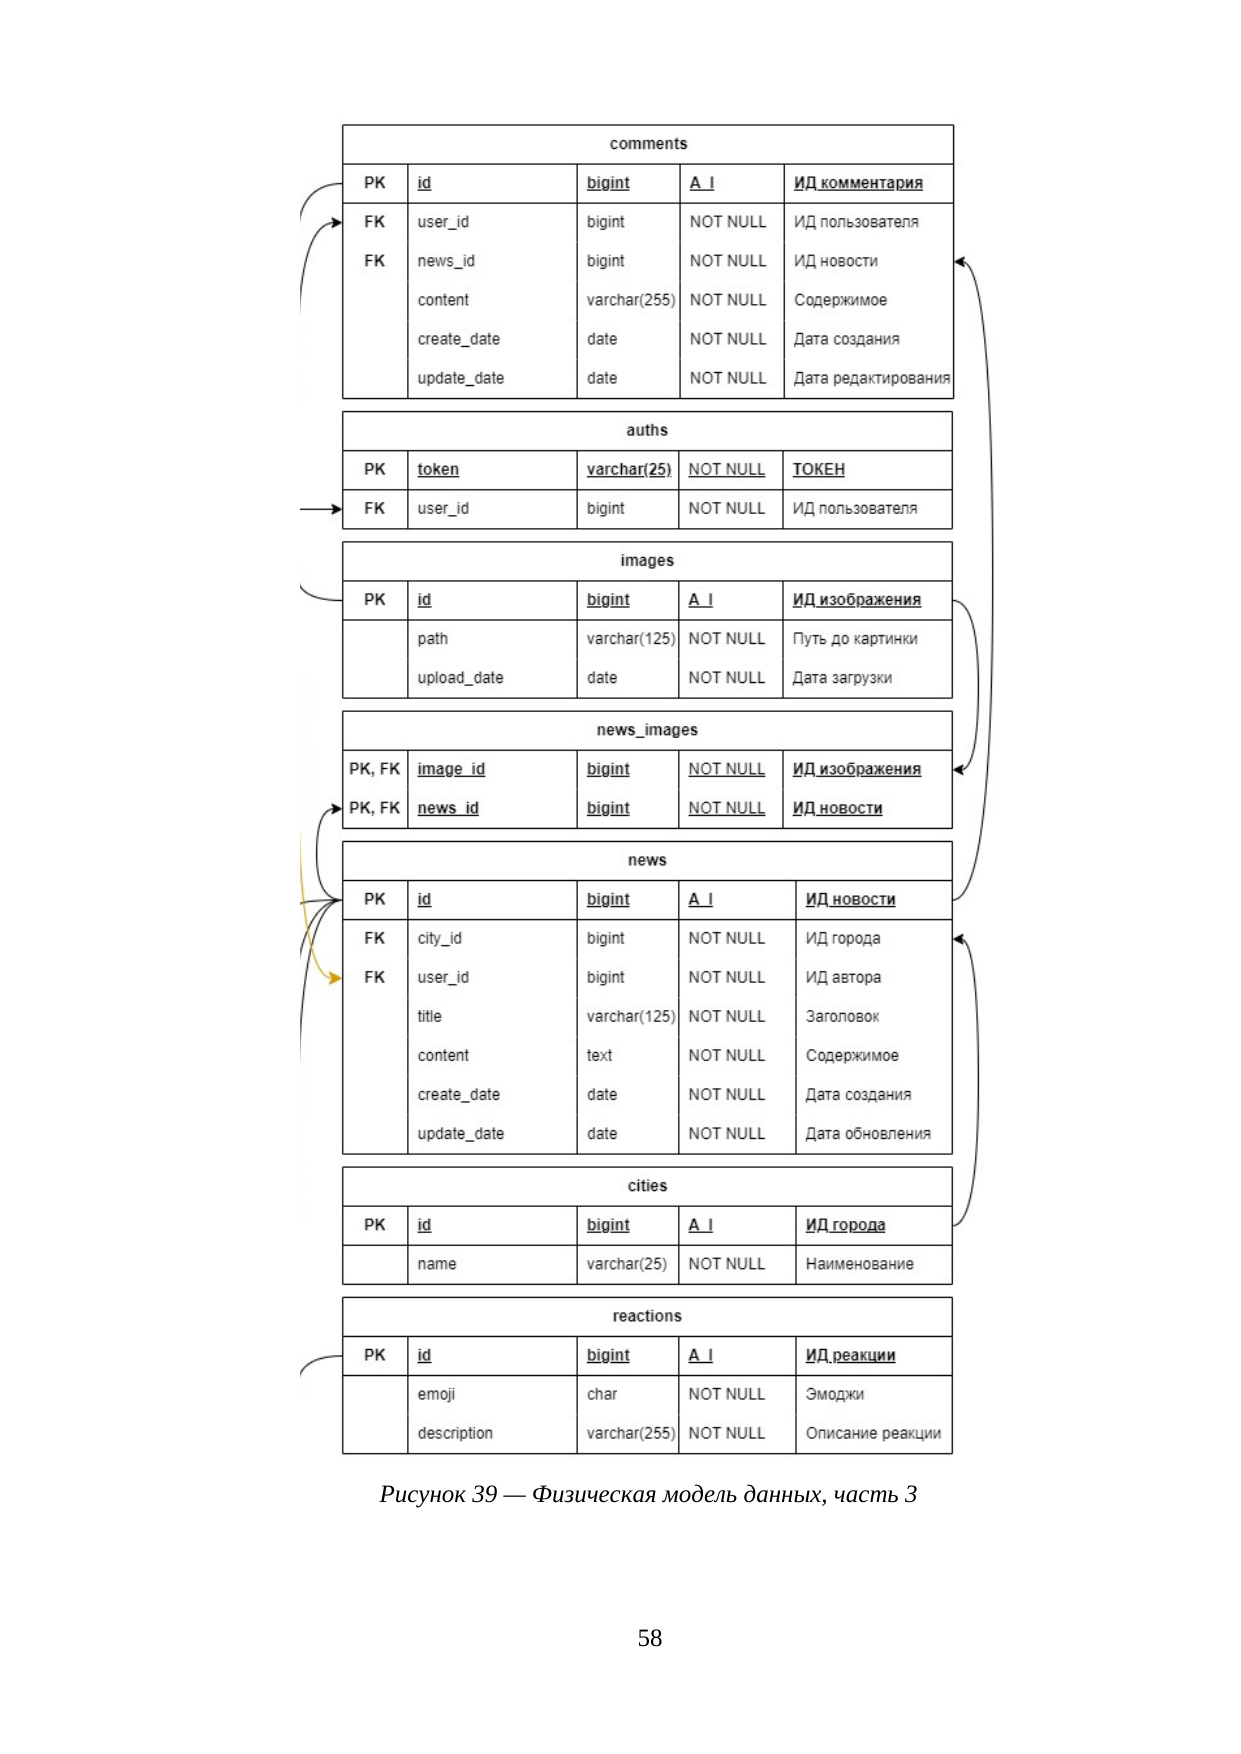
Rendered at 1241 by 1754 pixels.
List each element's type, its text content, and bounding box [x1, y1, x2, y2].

text Рисунок 39 — Физическая модель данных, часть 3 [148, 1479, 1152, 1508]
picture [300, 118, 1000, 1461]
